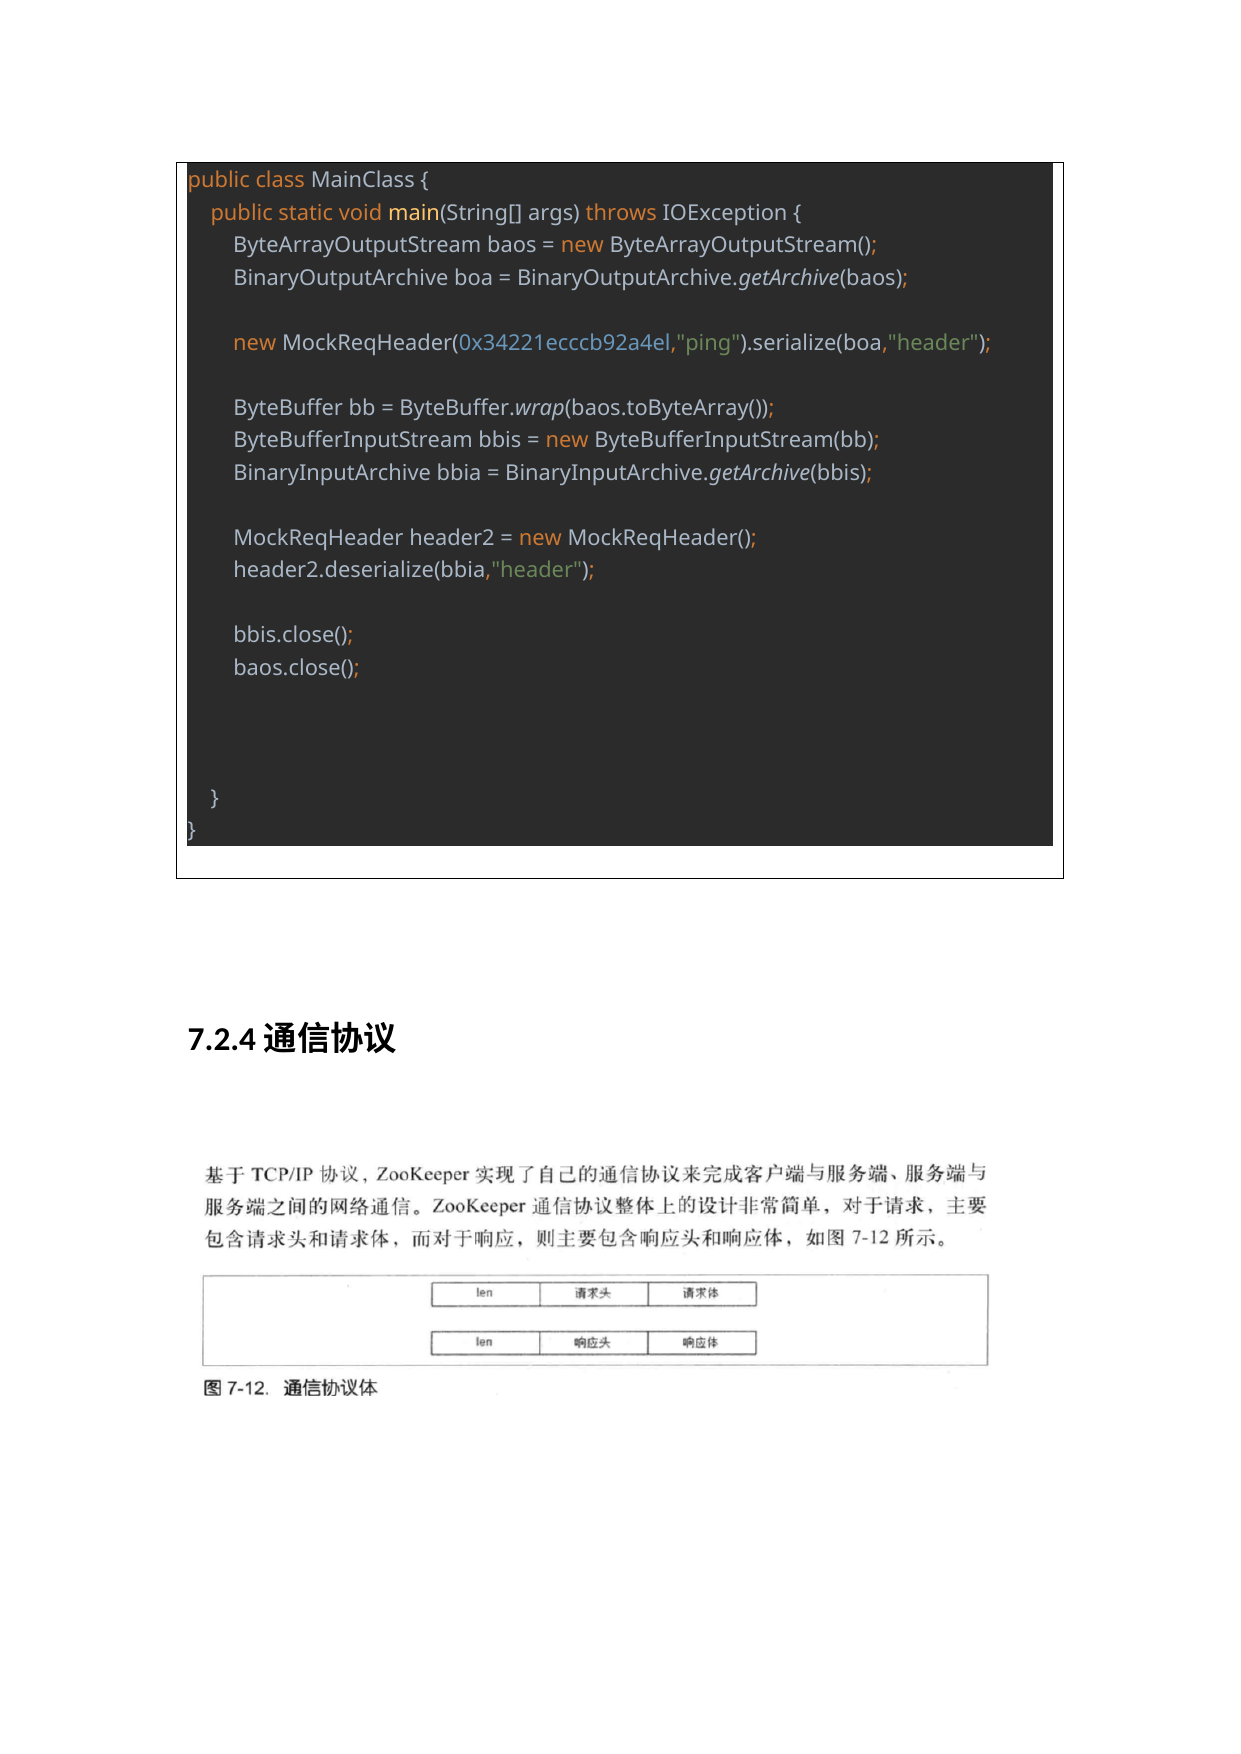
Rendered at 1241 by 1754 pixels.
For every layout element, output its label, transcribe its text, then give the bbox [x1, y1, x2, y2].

picture [187, 1162, 1053, 1396]
subtitle 7.2.4 通信协议 [187, 1004, 1053, 1069]
